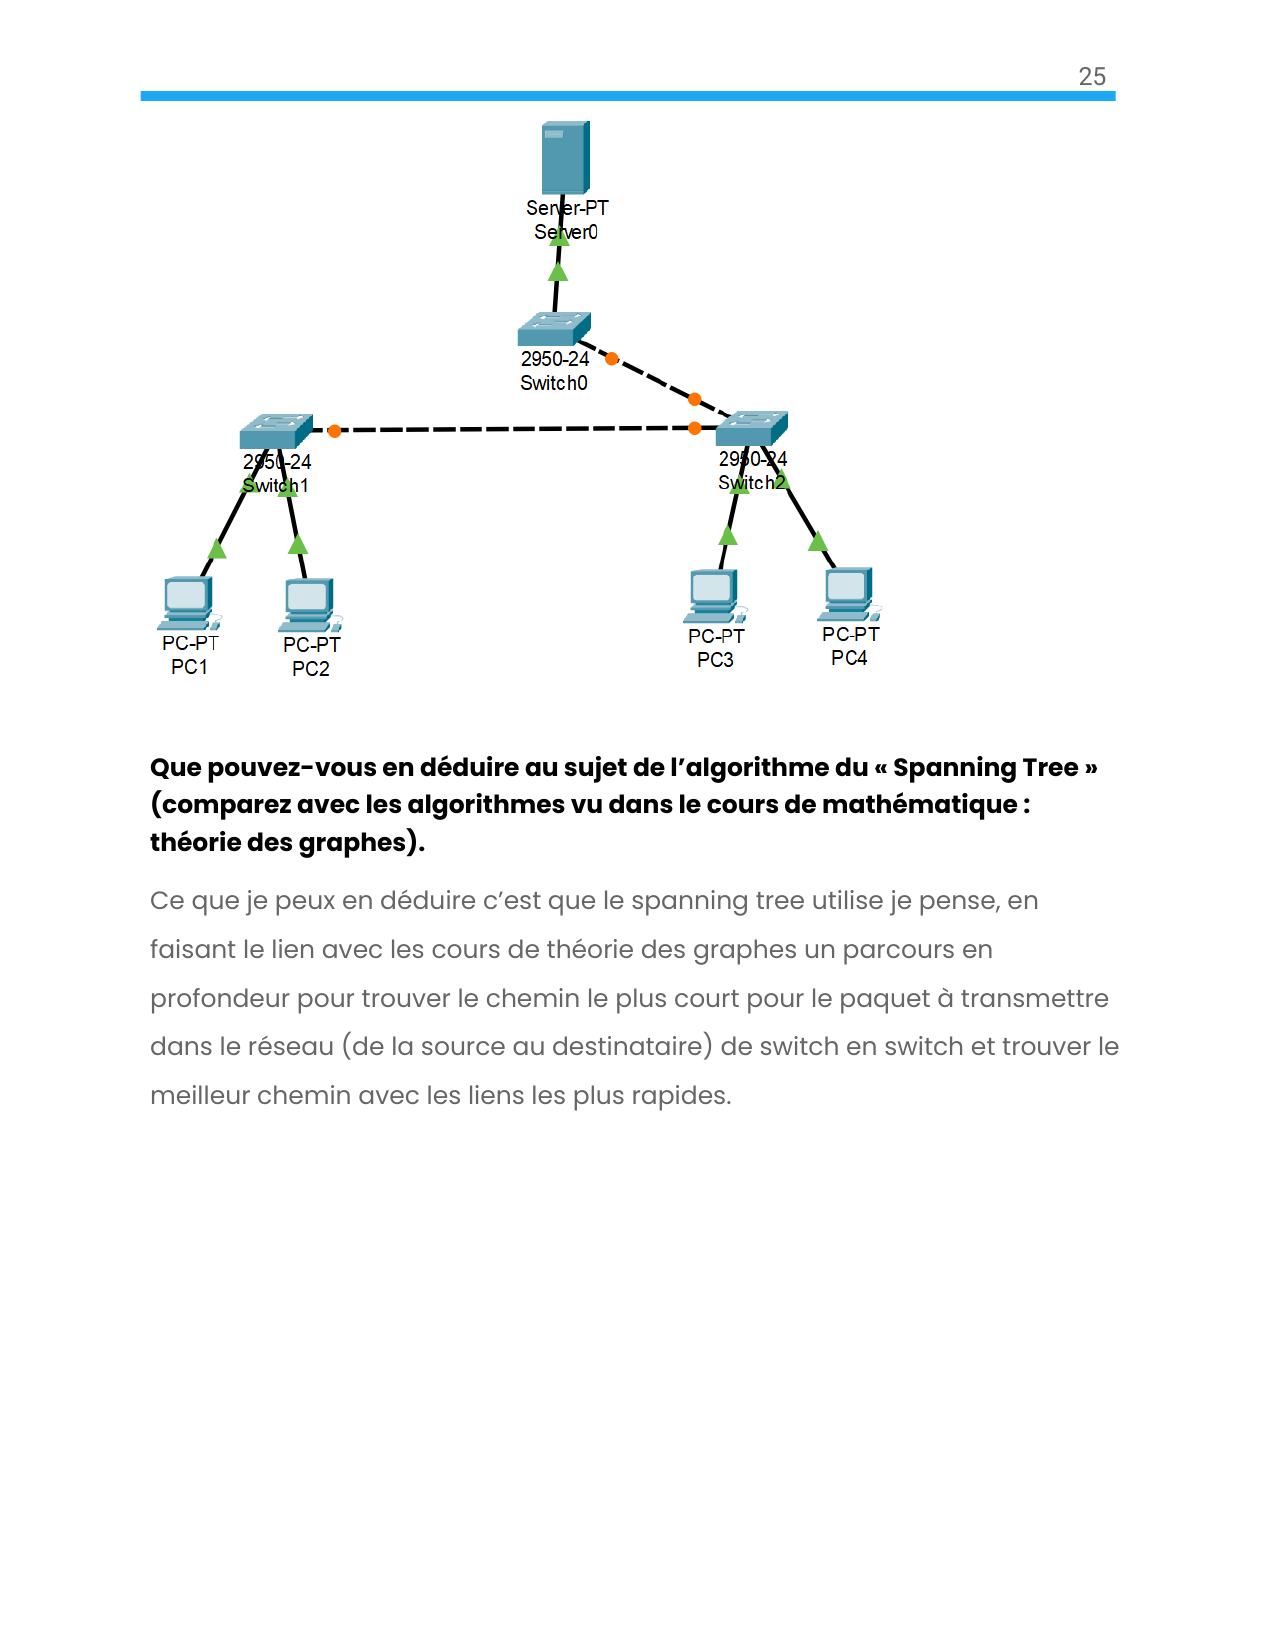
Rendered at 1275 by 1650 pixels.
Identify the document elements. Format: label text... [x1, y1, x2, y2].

text Ce que je peux en déduire c’est que le spanning tree utilise je pense, en faisant le lien avec les cours de théorie des graphes un parcours en profondeur pour trouver le chemin le plus court pour le paquet à transmettre dans le réseau (de la source au destinataire) de switch en switch et trouver le meilleur chemin avec les liens les plus rapides. [150, 881, 1125, 1113]
subtitle Que pouvez-vous en déduire au sujet de l’algorithme du « Spanning Tree » (comparez avec les algorithmes vu dans le cours de mathématique : théorie des graphes). [150, 747, 1125, 860]
picture [150, 121, 979, 710]
picture [140, 91, 1116, 101]
